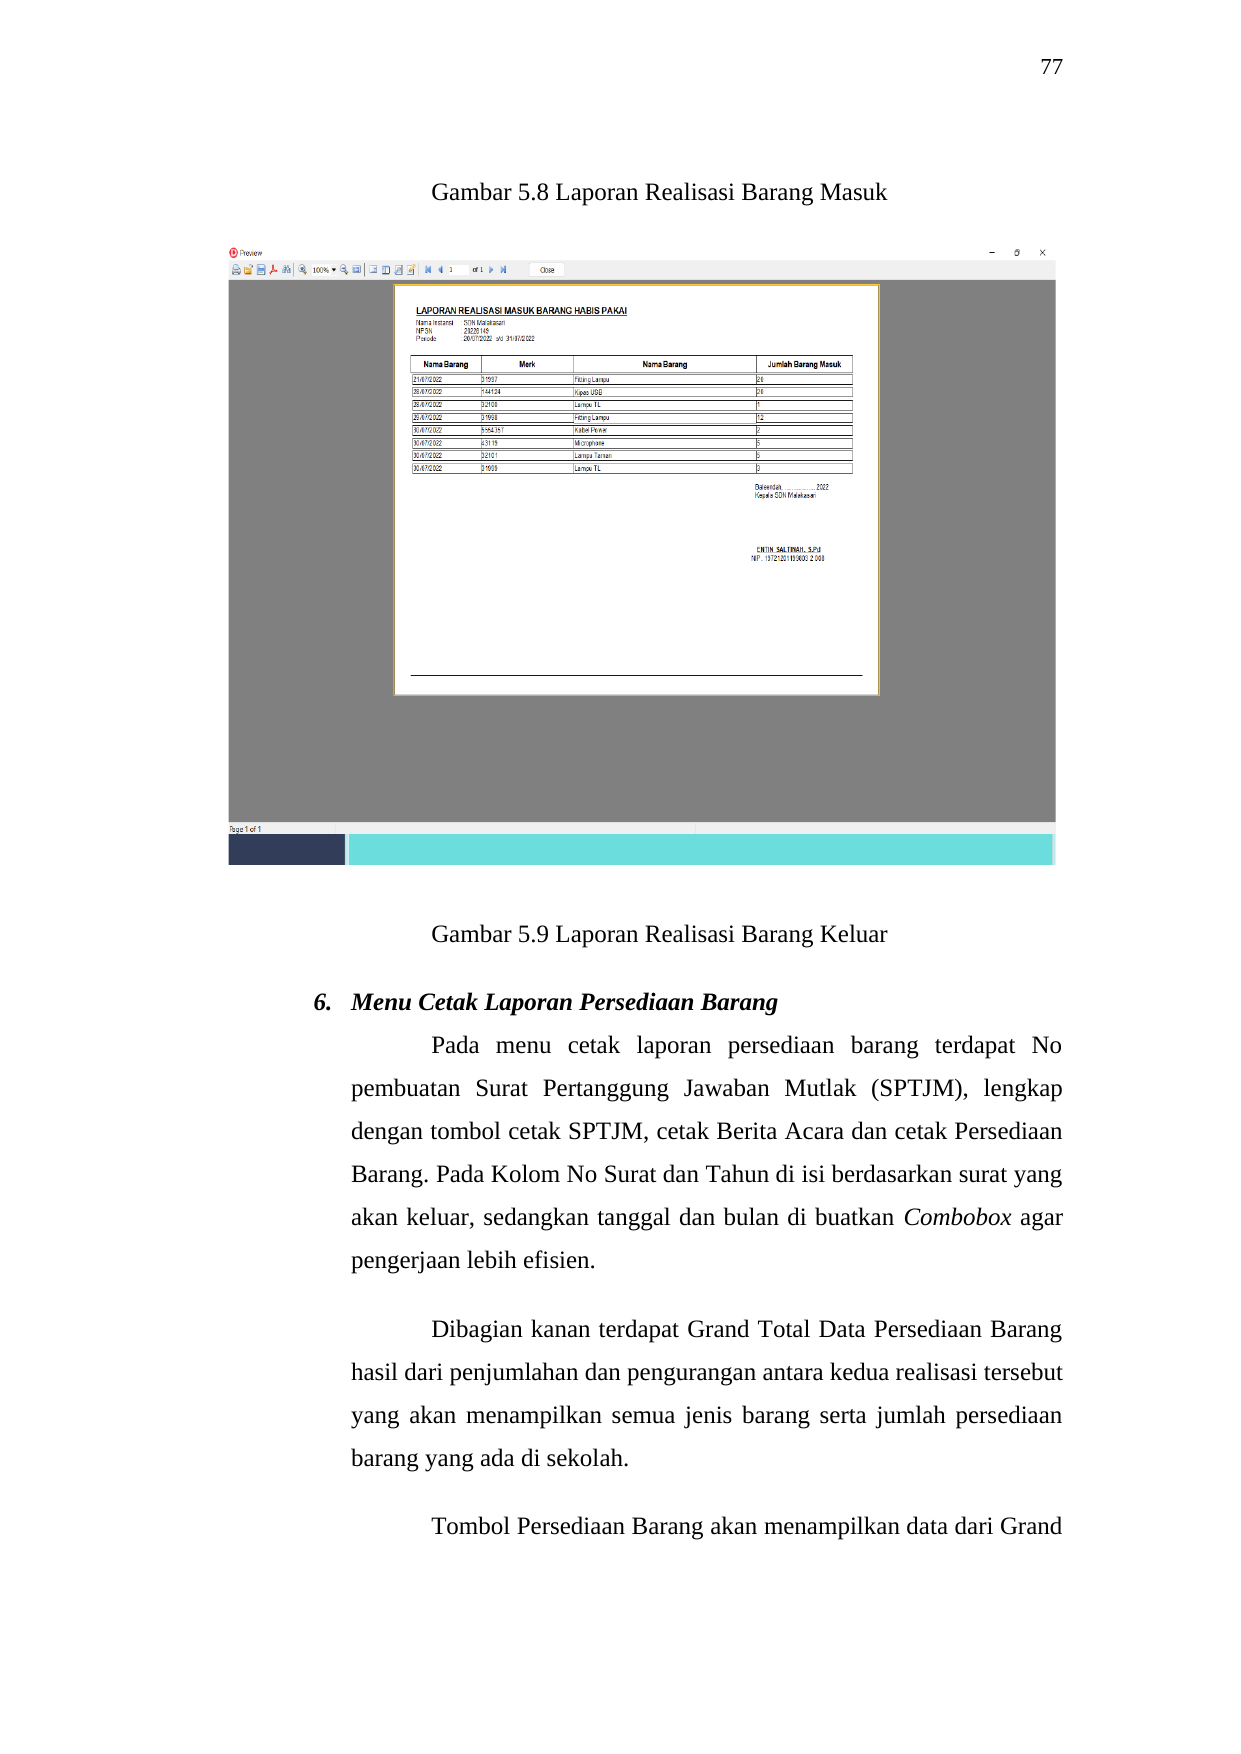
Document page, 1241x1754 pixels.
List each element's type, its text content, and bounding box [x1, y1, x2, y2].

list Menu Cetak Laporan Persediaan Barang [313, 987, 1063, 1016]
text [351, 1511, 1063, 1540]
picture [228, 245, 1056, 865]
text Gambar 5.8 Laporan Realisasi Barang Masuk [351, 177, 1063, 206]
text Dibagian kanan terdapat Grand Total Data Persediaan Barang hasil dari penjumlahan dan pengurangan antara kedua realisasi tersebut yang akan menampilkan semua jenis barang serta jumlah persediaan barang yang ada di sekolah. [351, 1314, 1063, 1472]
text Pada menu cetak laporan persediaan barang terdapat No pembuatan Surat Pertanggung Jawaban Mutlak (SPTJM), lengkap dengan tombol cetak SPTJM, cetak Berita Acara dan cetak Persediaan Barang. Pada Kolom No Surat dan Tahun di isi berdasarkan surat yang akan keluar, sedangkan tanggal dan bulan di buatkan Combobox agar pengerjaan lebih efisien. [351, 1030, 1063, 1274]
